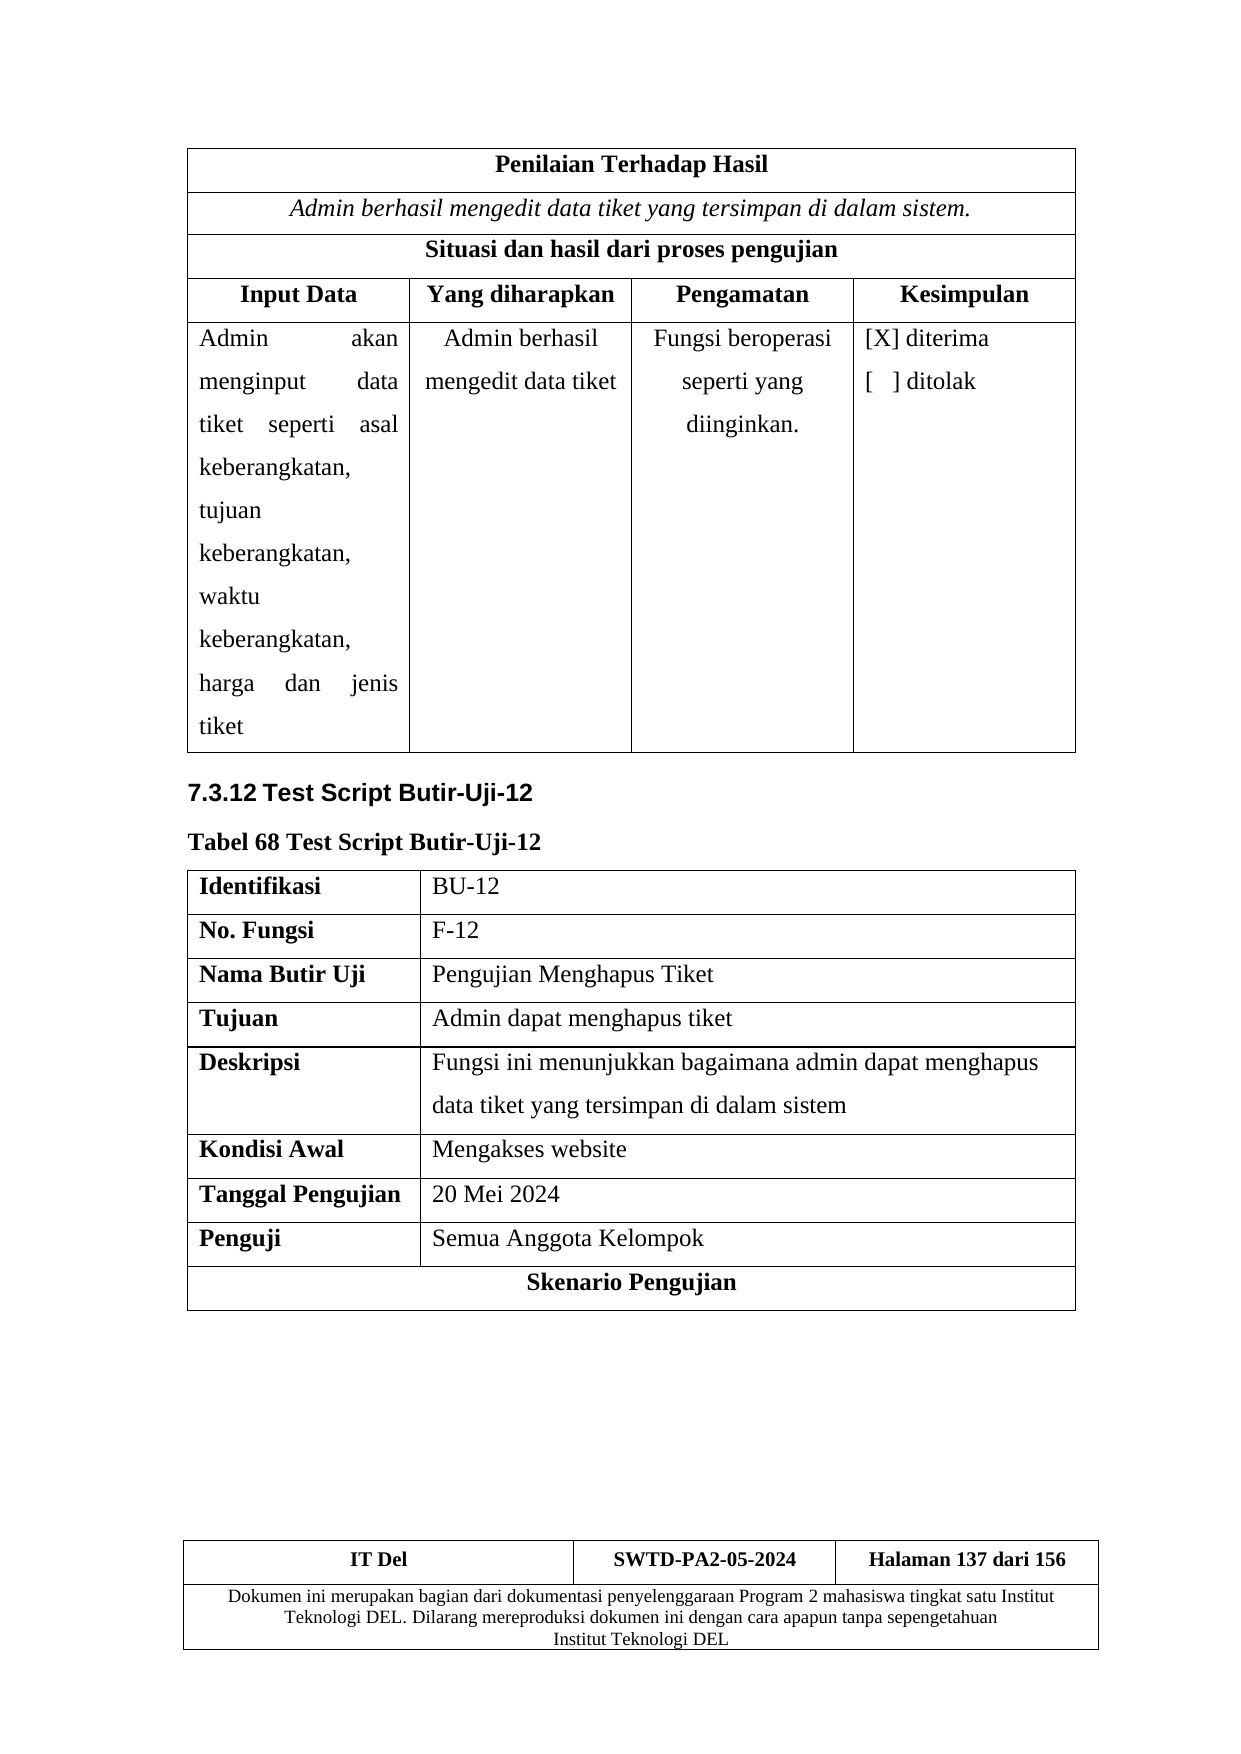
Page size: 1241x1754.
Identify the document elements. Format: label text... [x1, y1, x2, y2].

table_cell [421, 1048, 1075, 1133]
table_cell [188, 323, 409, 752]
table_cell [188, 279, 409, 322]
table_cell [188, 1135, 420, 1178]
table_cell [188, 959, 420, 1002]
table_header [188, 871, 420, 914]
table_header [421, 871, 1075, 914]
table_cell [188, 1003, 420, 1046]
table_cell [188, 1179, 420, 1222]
subtitle Test Script Butir-Uji-12 [187, 778, 1092, 806]
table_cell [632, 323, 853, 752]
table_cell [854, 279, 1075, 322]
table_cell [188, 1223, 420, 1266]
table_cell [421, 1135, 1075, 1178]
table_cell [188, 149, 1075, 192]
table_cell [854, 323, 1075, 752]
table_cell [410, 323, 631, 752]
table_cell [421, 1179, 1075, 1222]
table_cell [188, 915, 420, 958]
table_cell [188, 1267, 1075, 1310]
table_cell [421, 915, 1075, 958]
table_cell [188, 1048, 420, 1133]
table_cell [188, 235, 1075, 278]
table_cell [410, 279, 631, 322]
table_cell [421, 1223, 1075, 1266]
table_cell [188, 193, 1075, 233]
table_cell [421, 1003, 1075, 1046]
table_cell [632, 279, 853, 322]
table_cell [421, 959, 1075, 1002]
